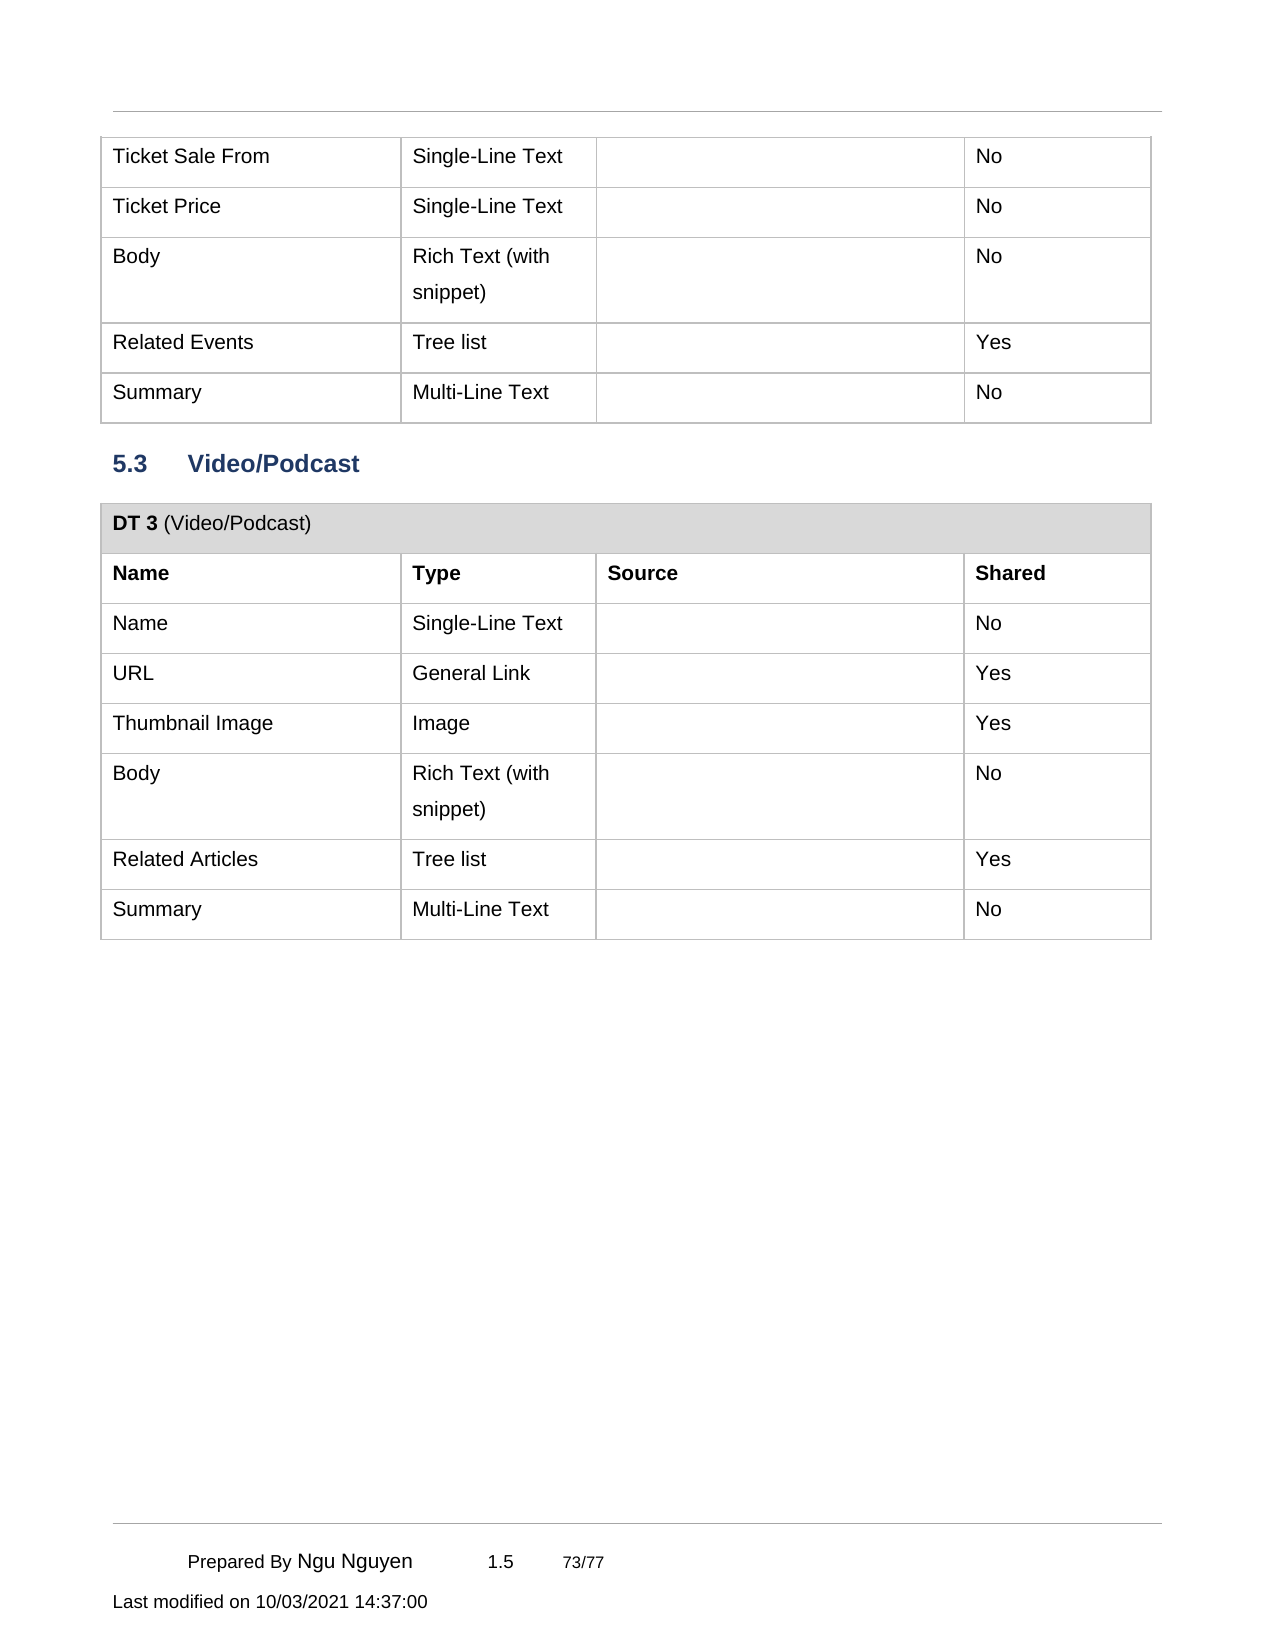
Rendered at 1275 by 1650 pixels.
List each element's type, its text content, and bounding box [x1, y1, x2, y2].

table_cell [597, 604, 963, 653]
table_header [401, 504, 598, 553]
table_header [598, 504, 964, 553]
table_cell No [965, 138, 1150, 186]
table_cell General Link [402, 654, 595, 703]
table_cell Related Events [102, 324, 400, 372]
table_cell Yes [965, 704, 1150, 753]
table_cell Single-Line Text [402, 188, 596, 236]
table_cell No [965, 890, 1150, 938]
table_cell Summary [102, 890, 400, 938]
table_cell Yes [965, 324, 1150, 372]
table_header DT 3 (Video/Podcast) [102, 504, 401, 553]
subtitle Video/Podcast [112, 449, 1162, 478]
table_cell [597, 840, 963, 888]
table_cell Ticket Price [102, 188, 400, 236]
table_cell Related Articles [102, 840, 400, 888]
table_cell No [965, 754, 1150, 838]
table_cell Body [102, 238, 400, 322]
table_cell Image [402, 704, 595, 753]
table_cell [597, 704, 963, 753]
table_cell Thumbnail Image [102, 704, 400, 753]
table_cell Yes [965, 654, 1150, 703]
table_cell Single-Line Text [402, 604, 595, 653]
table_cell Tree list [402, 840, 595, 888]
table_cell Tree list [402, 324, 596, 372]
table_cell [597, 324, 964, 372]
table_cell Type [402, 554, 595, 603]
table_cell [597, 188, 964, 236]
table_cell [597, 654, 963, 703]
table_cell No [965, 238, 1150, 322]
table_cell Ticket Sale From [102, 138, 400, 186]
table_cell Multi-Line Text [402, 890, 595, 938]
table_cell URL [102, 654, 400, 703]
table_cell Summary [102, 374, 400, 422]
table_cell [597, 890, 963, 938]
table_header [964, 504, 1150, 553]
table_cell [597, 374, 964, 422]
table_cell Rich Text (with snippet) [402, 238, 596, 322]
table_cell Name [102, 554, 400, 603]
table_cell Body [102, 754, 400, 838]
table_cell Rich Text (with snippet) [402, 754, 595, 838]
table_cell No [965, 604, 1150, 653]
table_cell Name [102, 604, 400, 653]
table_cell [597, 238, 964, 322]
table_cell Multi-Line Text [402, 374, 596, 422]
table_cell No [965, 374, 1150, 422]
table_cell No [965, 188, 1150, 236]
table_cell [597, 138, 964, 186]
table_cell Yes [965, 840, 1150, 888]
table_cell [597, 754, 963, 838]
table_cell Shared [965, 554, 1150, 603]
table_cell Single-Line Text [402, 138, 596, 186]
table_cell Source [597, 554, 963, 603]
